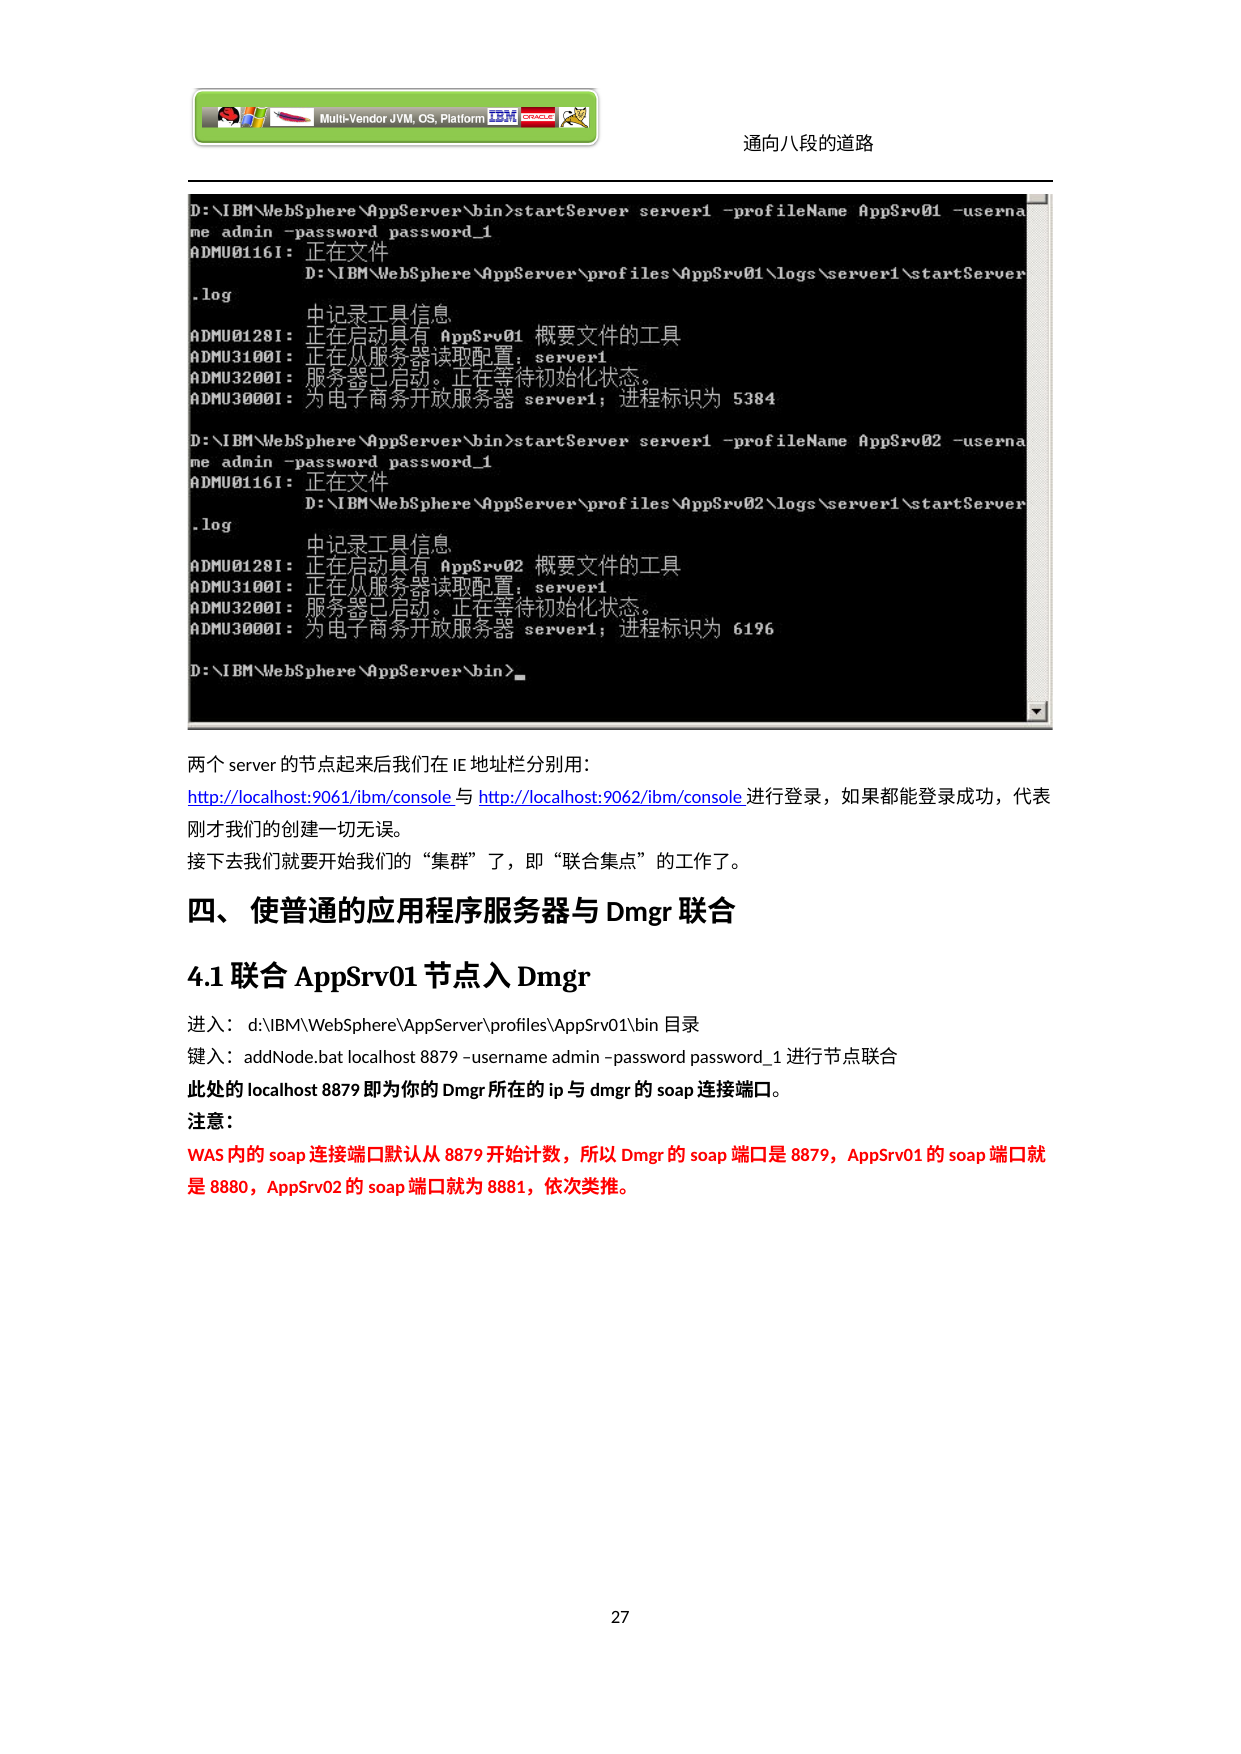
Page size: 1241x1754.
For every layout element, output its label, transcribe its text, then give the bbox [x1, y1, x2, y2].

text WAS内的soap连接端口默认从8879开始计数，所以Dmgr的soap端口是8879，AppSrv01的soap端口就是8880，AppSrv02的soap端口就为8881，依次类推。 [187, 1137, 1053, 1202]
text 两个server的节点起来后我们在IE地址栏分别用： [187, 747, 1053, 779]
text 进入： d:\IBM\WebSphere\AppServer\profiles\AppSrv01\bin目录 [187, 1007, 1053, 1039]
text 此处的localhost 8879即为你的Dmgr所在的ip与dmgr的soap连接端口。 [187, 1072, 1053, 1104]
text 键入：addNode.bat localhost 8879 –username admin –password password_1进行节点联合 [187, 1039, 1053, 1072]
text 注意： [187, 1104, 1053, 1137]
subtitle 使普通的应用程序服务器与Dmgr联合 [187, 877, 1053, 942]
text http://localhost:9061/ibm/console与http://localhost:9062/ibm/console进行登录，如果都能登录成功，代表刚才我们的创建一切无误。 [187, 779, 1053, 844]
picture [187, 194, 1053, 730]
text 接下去我们就要开始我们的“集群”了，即“联合集点”的工作了。 [187, 844, 1053, 877]
subtitle 4.1 联合AppSrv01节点入Dmgr [187, 942, 1053, 1007]
picture [187, 88, 603, 150]
